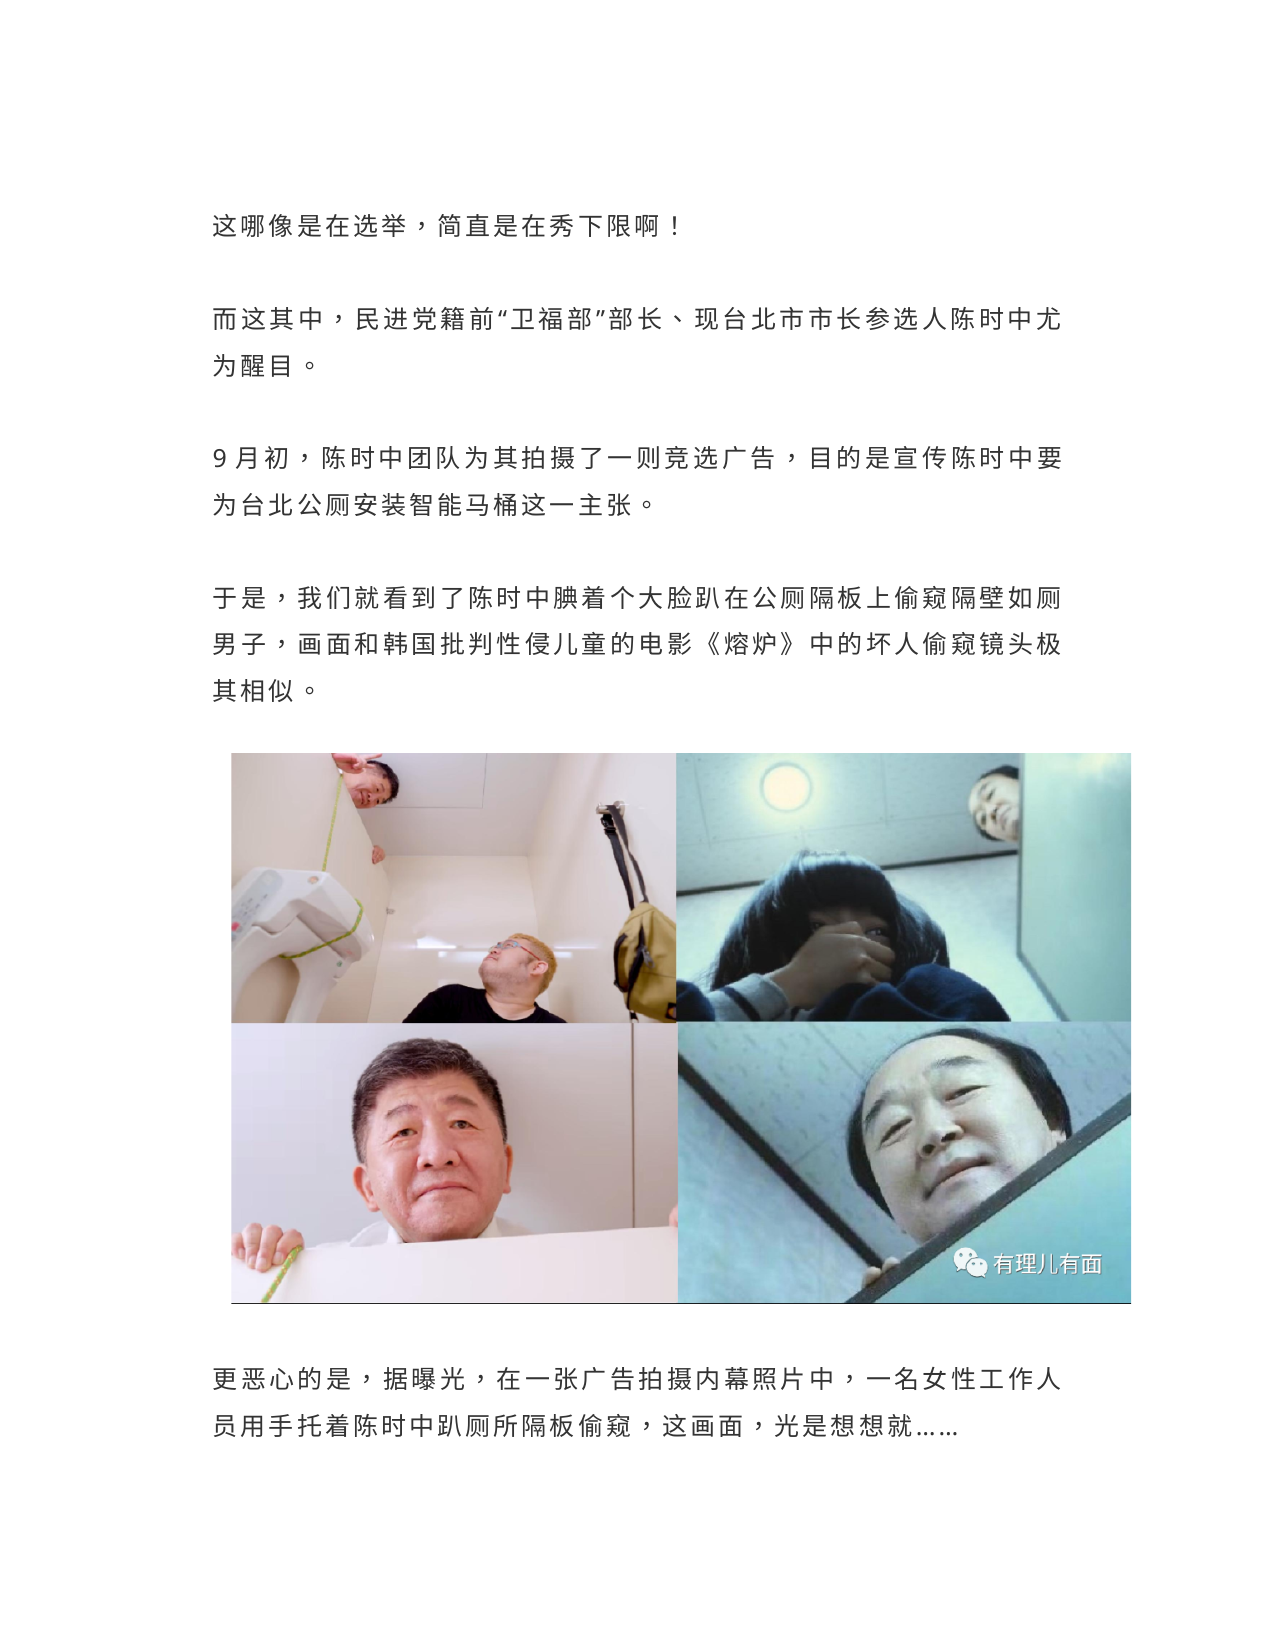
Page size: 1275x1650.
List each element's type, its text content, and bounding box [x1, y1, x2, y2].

text 9月初，陈时中团队为其拍摄了一则竞选广告，目的是宣传陈时中要为台北公厕安装智能马桶这一主张。 [212, 429, 1062, 522]
picture [231, 753, 1132, 1304]
text 这哪像是在选举，简直是在秀下限啊！ [212, 196, 1062, 243]
text 于是，我们就看到了陈时中腆着个大脸趴在公厕隔板上偷窥隔壁如厕男子，画面和韩国批判性侵儿童的电影《熔炉》中的坏人偷窥镜头极其相似。 [212, 568, 1062, 707]
text 更恶心的是，据曝光，在一张广告拍摄内幕照片中，一名女性工作人员用手托着陈时中趴厕所隔板偷窥，这画面，光是想想就…… [212, 1349, 1062, 1442]
text 而这其中，民进党籍前“卫福部”部长、现台北市市长参选人陈时中尤为醒目。 [212, 289, 1062, 382]
